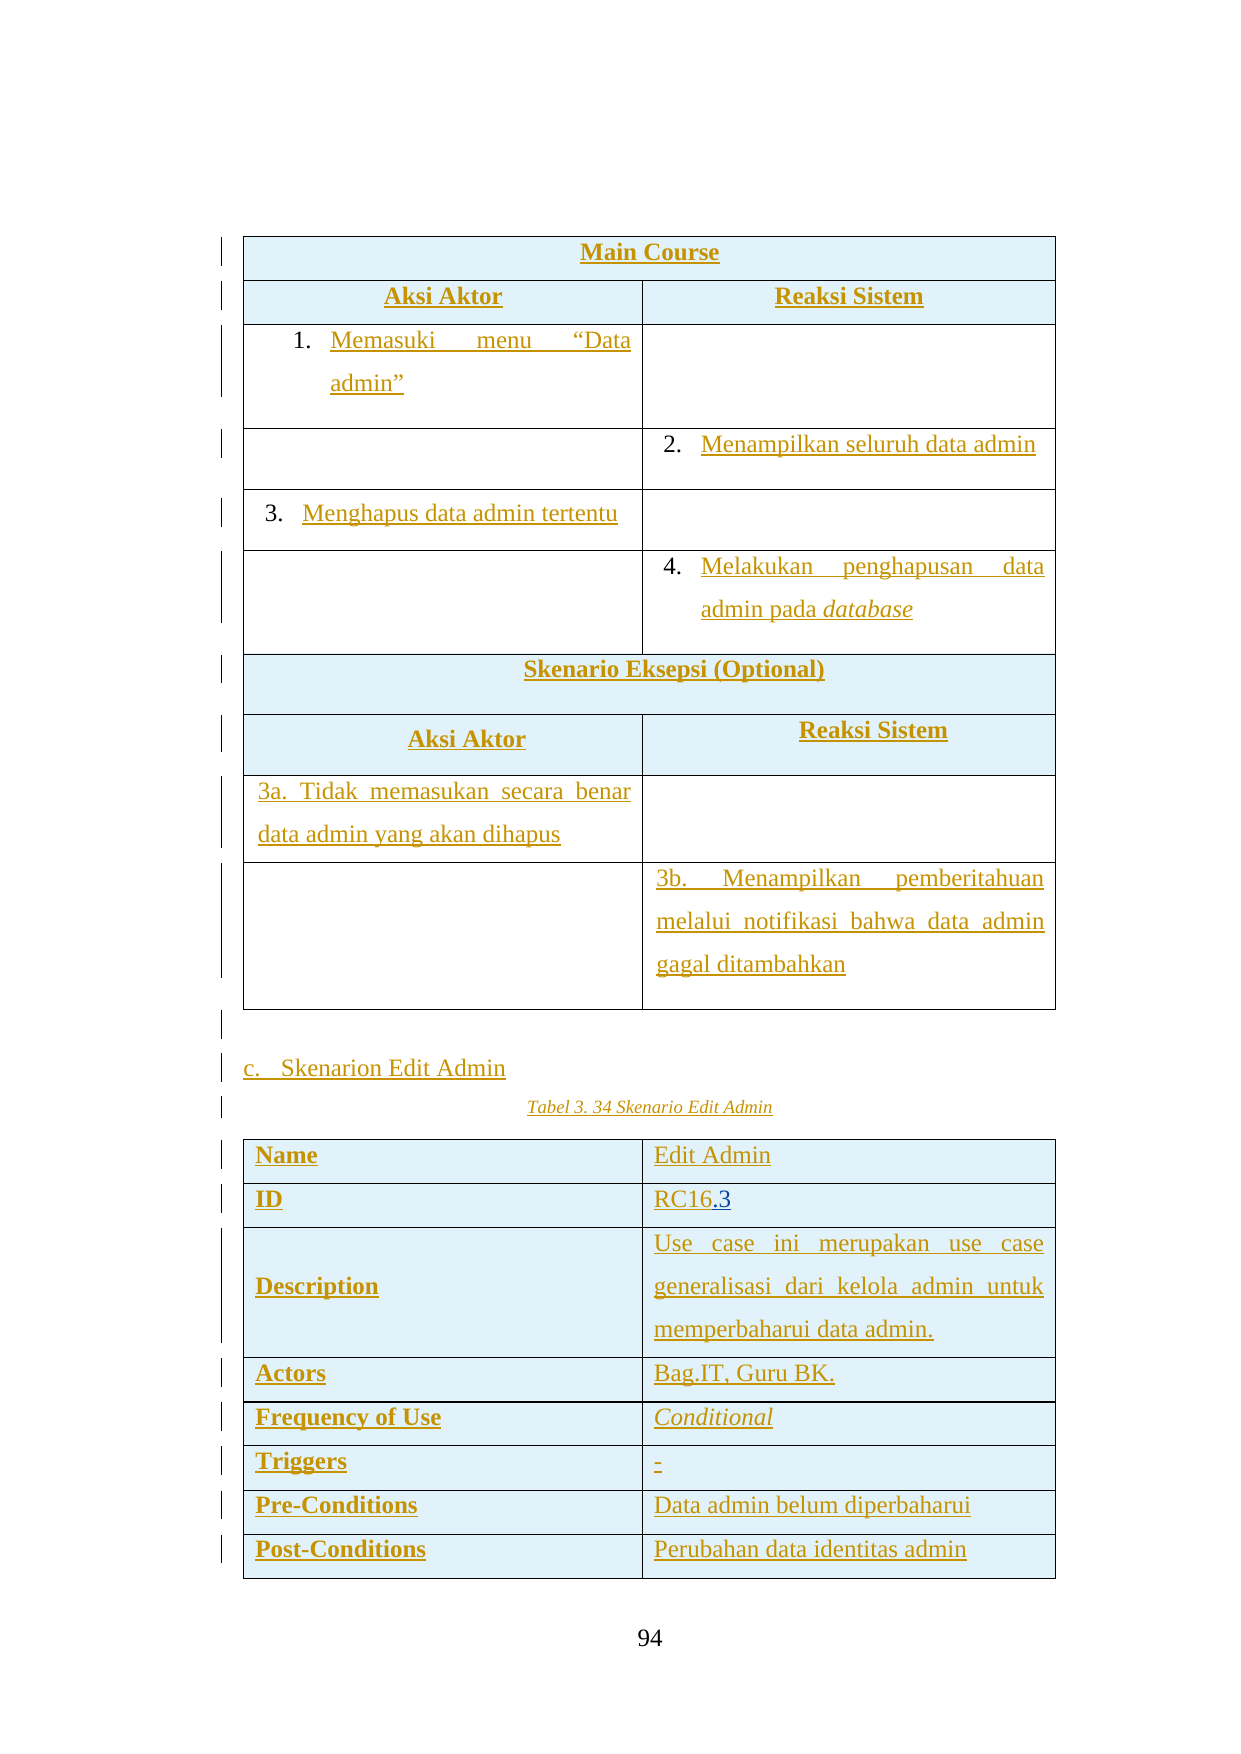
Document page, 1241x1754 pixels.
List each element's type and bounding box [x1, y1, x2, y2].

table_cell [643, 863, 1055, 1009]
table_cell [244, 429, 642, 489]
table_cell [643, 325, 1055, 428]
table_cell [244, 551, 642, 653]
table_cell [244, 325, 642, 428]
table_cell [244, 490, 642, 550]
table_cell [643, 429, 1055, 489]
table_cell [643, 551, 1055, 653]
table_cell [244, 776, 642, 862]
table_cell [643, 776, 1055, 862]
table_cell [643, 490, 1055, 550]
table_cell [244, 863, 642, 1009]
